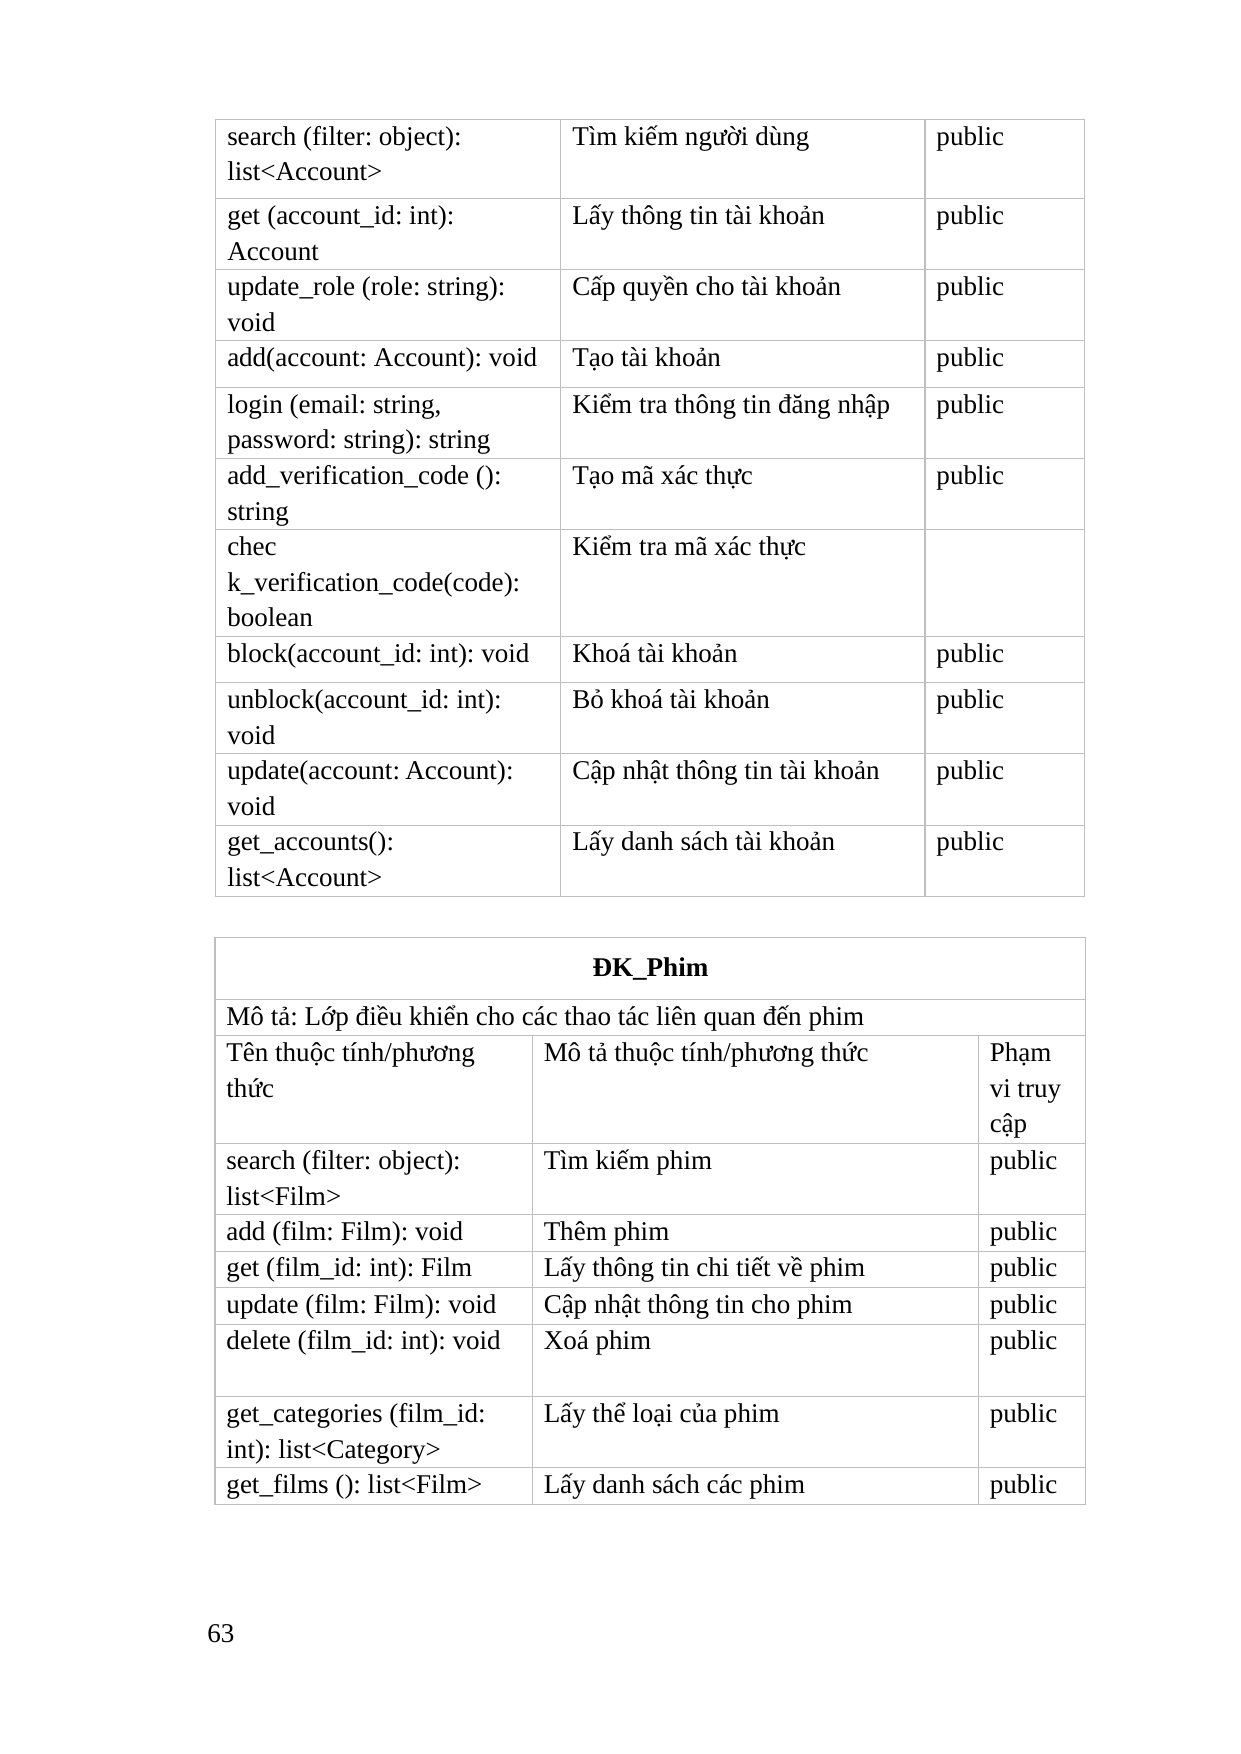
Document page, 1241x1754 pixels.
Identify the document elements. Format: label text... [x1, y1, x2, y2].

table_cell add(account: Account): void [216, 341, 560, 387]
table_cell Lấy thể loại của phim [533, 1397, 978, 1467]
table_cell Lấy danh sách các phim [533, 1468, 978, 1503]
table_cell get_films (): list<Film> [216, 1468, 532, 1503]
table_cell public [926, 199, 1084, 269]
table_cell Lấy thông tin tài khoản [561, 199, 924, 269]
table_cell [926, 530, 1084, 636]
table_cell unblock(account_id: int): void [216, 683, 560, 753]
table_cell public [926, 120, 1084, 198]
table_cell delete (film_id: int): void [216, 1325, 532, 1396]
table_cell get (account_id: int): Account [216, 199, 560, 269]
table_cell public [926, 683, 1084, 753]
table_cell public [926, 754, 1084, 824]
table_cell Kiểm tra thông tin đăng nhập [561, 388, 924, 458]
table_cell update_role (role: string): void [216, 270, 560, 340]
table_cell Tạo tài khoản [561, 341, 924, 387]
table_cell public [926, 637, 1084, 682]
table_cell Tìm kiếm phim [533, 1144, 978, 1214]
table_cell search (filter: object): list<Film> [216, 1144, 532, 1214]
table_cell Phạm vi truy cập [979, 1036, 1085, 1143]
table_cell login (email: string, password: string): string [216, 388, 560, 458]
table_cell Mô tả thuộc tính/phương thức [533, 1036, 978, 1143]
table_cell Bỏ khoá tài khoản [561, 683, 924, 753]
table_cell public [979, 1288, 1085, 1323]
table_cell Cấp quyền cho tài khoản [561, 270, 924, 340]
table_cell Lấy danh sách tài khoản [561, 826, 924, 896]
table_cell Kiểm tra mã xác thực [561, 530, 924, 636]
table_cell public [926, 459, 1084, 529]
table_cell search (filter: object): list<Account> [216, 120, 560, 198]
table_cell public [926, 826, 1084, 896]
table_cell update (film: Film): void [216, 1288, 532, 1323]
table_cell public [926, 341, 1084, 387]
table_cell get_categories (film_id: int): list<Category> [216, 1397, 532, 1467]
table_cell block(account_id: int): void [216, 637, 560, 682]
table_cell public [979, 1325, 1085, 1396]
table_cell Cập nhật thông tin tài khoản [561, 754, 924, 824]
table_cell update(account: Account): void [216, 754, 560, 824]
table_cell Xoá phim [533, 1325, 978, 1396]
table_cell Tạo mã xác thực [561, 459, 924, 529]
table_cell Lấy thông tin chi tiết về phim [533, 1252, 978, 1287]
table_cell add_verification_code (): string [216, 459, 560, 529]
table_cell public [979, 1397, 1085, 1467]
table_cell public [979, 1252, 1085, 1287]
table_cell Tên thuộc tính/phương thức [216, 1036, 532, 1143]
table_cell Mô tả: Lớp điều khiển cho các thao tác liên quan đến phim [216, 1000, 1085, 1035]
table_cell Cập nhật thông tin cho phim [533, 1288, 978, 1323]
table_cell public [926, 270, 1084, 340]
table_cell add (film: Film): void [216, 1215, 532, 1251]
table_cell check_verification_code(code): boolean [216, 530, 560, 636]
table_cell public [979, 1144, 1085, 1214]
table_cell Thêm phim [533, 1215, 978, 1251]
table_cell public [979, 1468, 1085, 1503]
table_cell public [926, 388, 1084, 458]
table_header ĐK_Phim [216, 938, 1085, 998]
table_cell get_accounts(): list<Account> [216, 826, 560, 896]
table_cell public [979, 1215, 1085, 1251]
table_cell get (film_id: int): Film [216, 1252, 532, 1287]
table_cell Tìm kiếm người dùng [561, 120, 924, 198]
table_cell Khoá tài khoản [561, 637, 924, 682]
